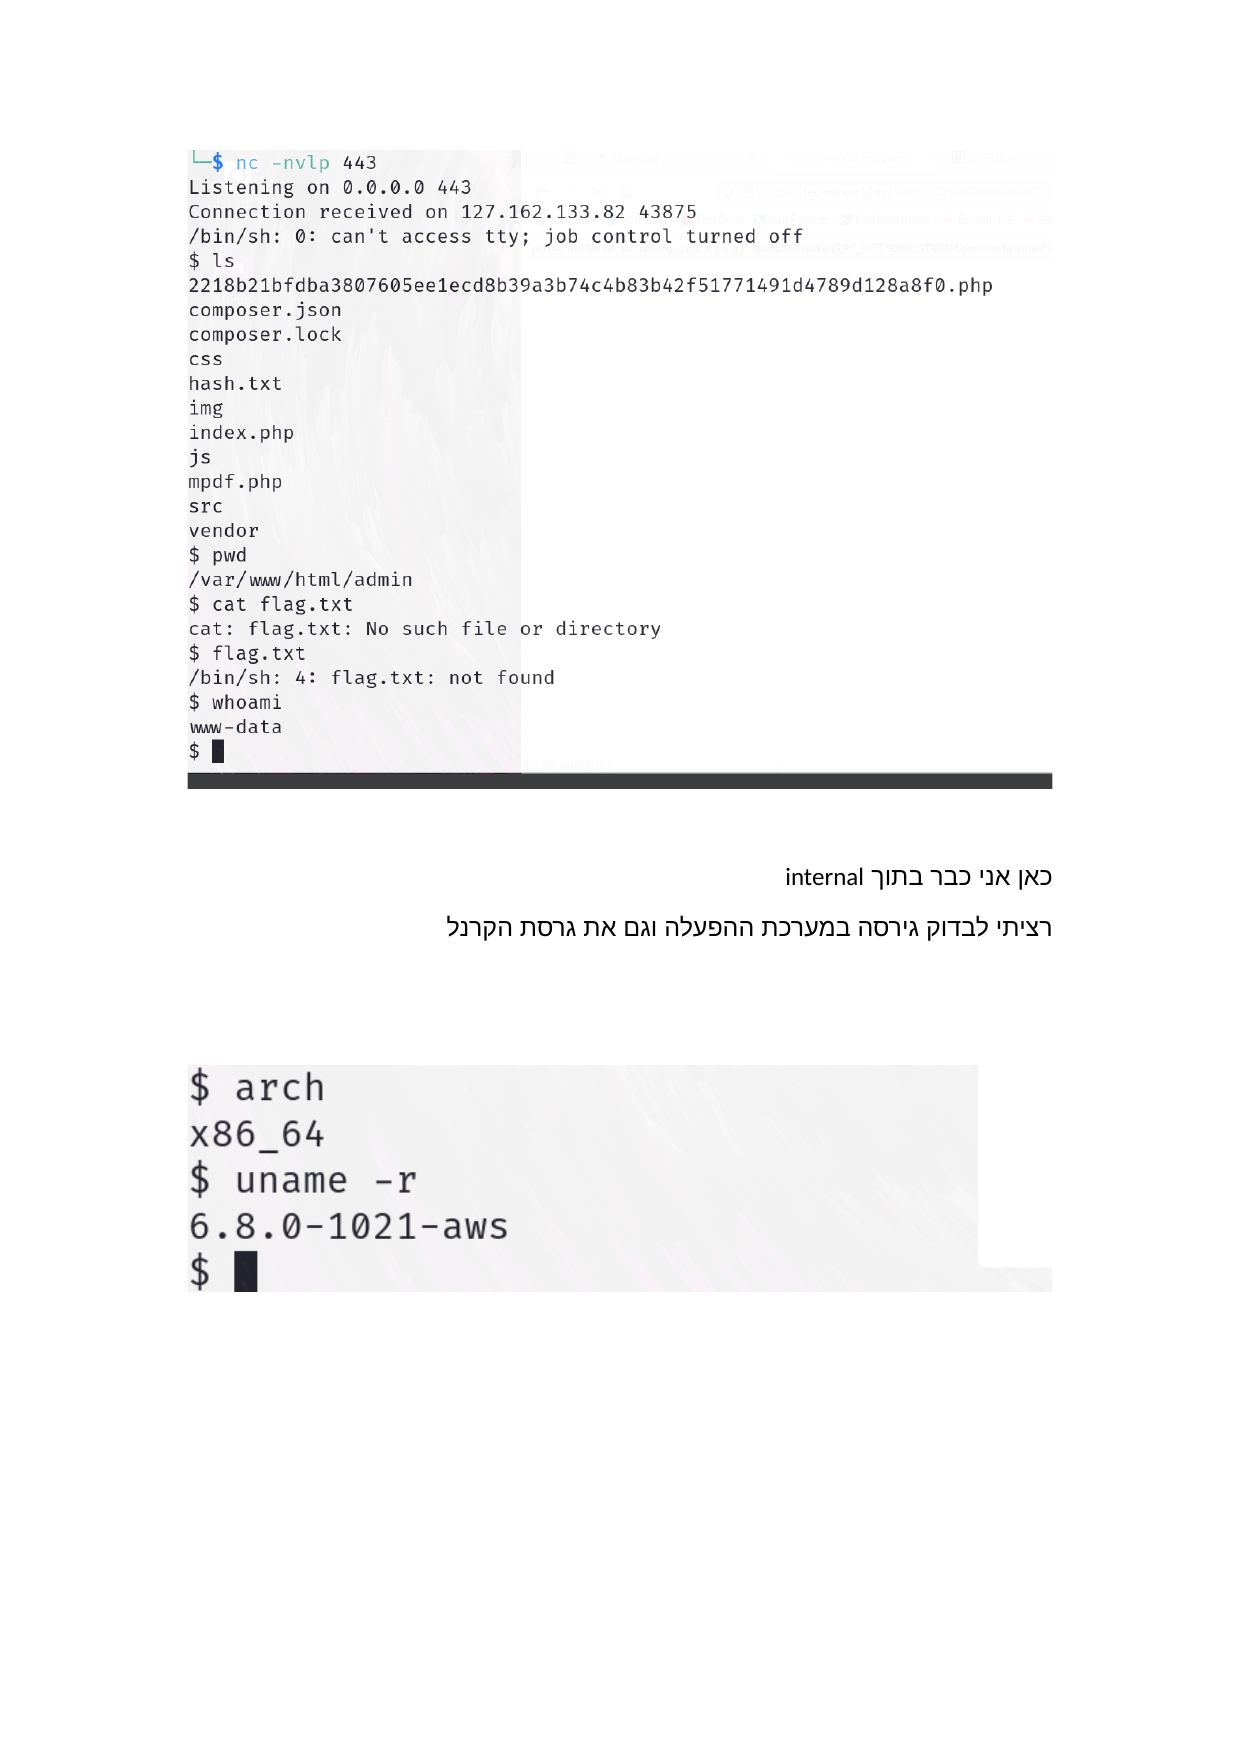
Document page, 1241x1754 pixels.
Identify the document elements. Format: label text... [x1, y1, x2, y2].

text כאן אני כבר בתוך internal [187, 861, 1053, 891]
text רציתי לבדוק גירסה במערכת ההפעלה וגם את גרסת הקרנל [187, 913, 1053, 941]
picture [187, 150, 1053, 789]
picture [187, 1065, 1053, 1292]
